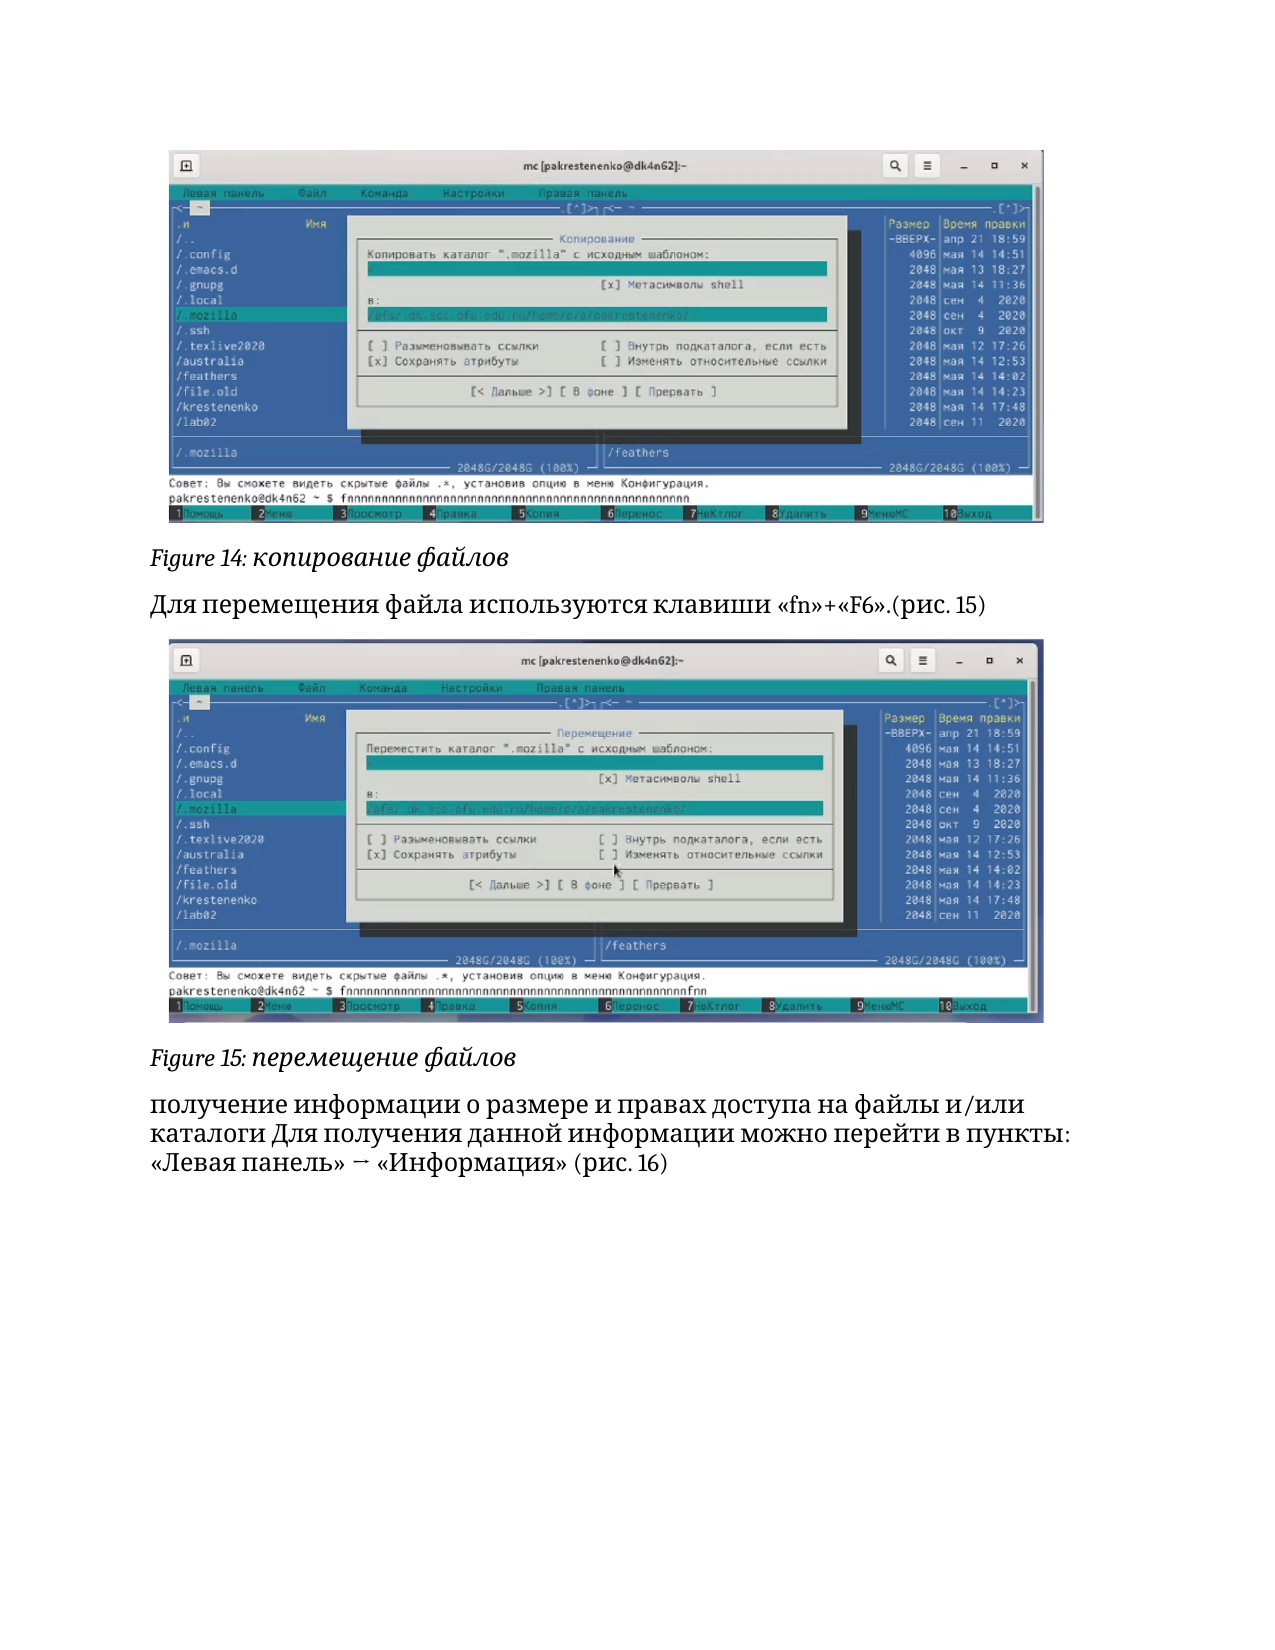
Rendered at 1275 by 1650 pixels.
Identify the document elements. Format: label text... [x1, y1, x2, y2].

text Для перемещения файла используются клавиши «fn»+«F6».(рис. 15) [150, 591, 1125, 620]
picture [168, 638, 1044, 1023]
text Figure 14: копирование файлов [150, 544, 1125, 572]
text получение информации о размере и правах доступа на файлы и/или каталоги Для получения данной информации можно перейти в пункты: «Левая панель» → «Информация» (рис. 16) [150, 1091, 1125, 1178]
text Figure 15: перемещение файлов [150, 1044, 1125, 1073]
picture [168, 150, 1044, 523]
